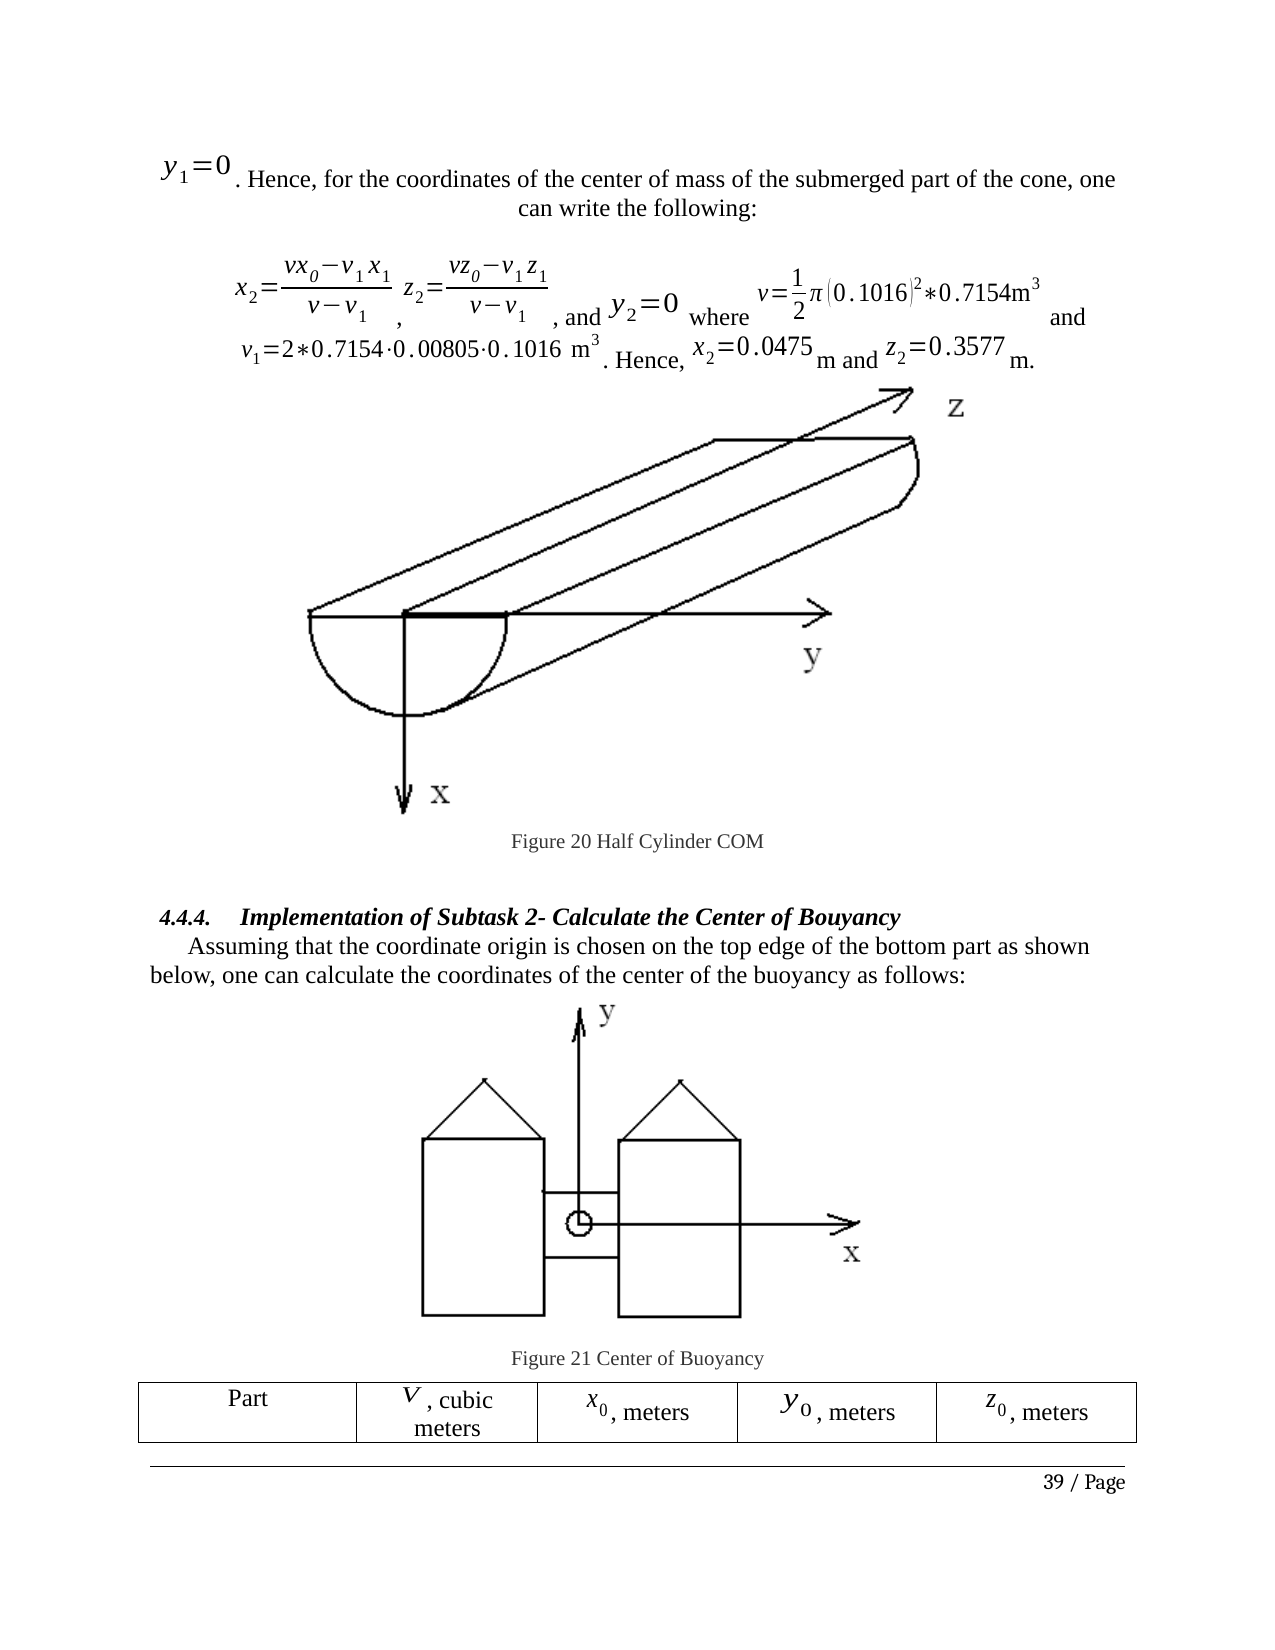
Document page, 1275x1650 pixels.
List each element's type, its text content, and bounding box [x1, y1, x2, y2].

subtitle Implementation of Subtask 2- Calculate the Center of Bouyancy [159, 902, 1125, 931]
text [150, 150, 1125, 222]
text Figure 20 Half Cylinder COM [150, 829, 1125, 853]
table_header , meters [738, 1383, 936, 1442]
picture [295, 373, 980, 830]
text Assuming that the coordinate origin is chosen on the top edge of the bottom part as shown below, one can calculate the coordinates of the center of the buoyancy as follows: [150, 931, 1125, 989]
table_header , cubic meters [357, 1383, 537, 1442]
table_header , meters [937, 1383, 1136, 1442]
table_header , meters [538, 1383, 737, 1442]
picture [405, 1001, 870, 1346]
table_header Part [139, 1383, 356, 1442]
text Figure 21 Center of Buoyancy [150, 1346, 1125, 1369]
text ,, and where and . Hence, m and m. [150, 250, 1125, 374]
